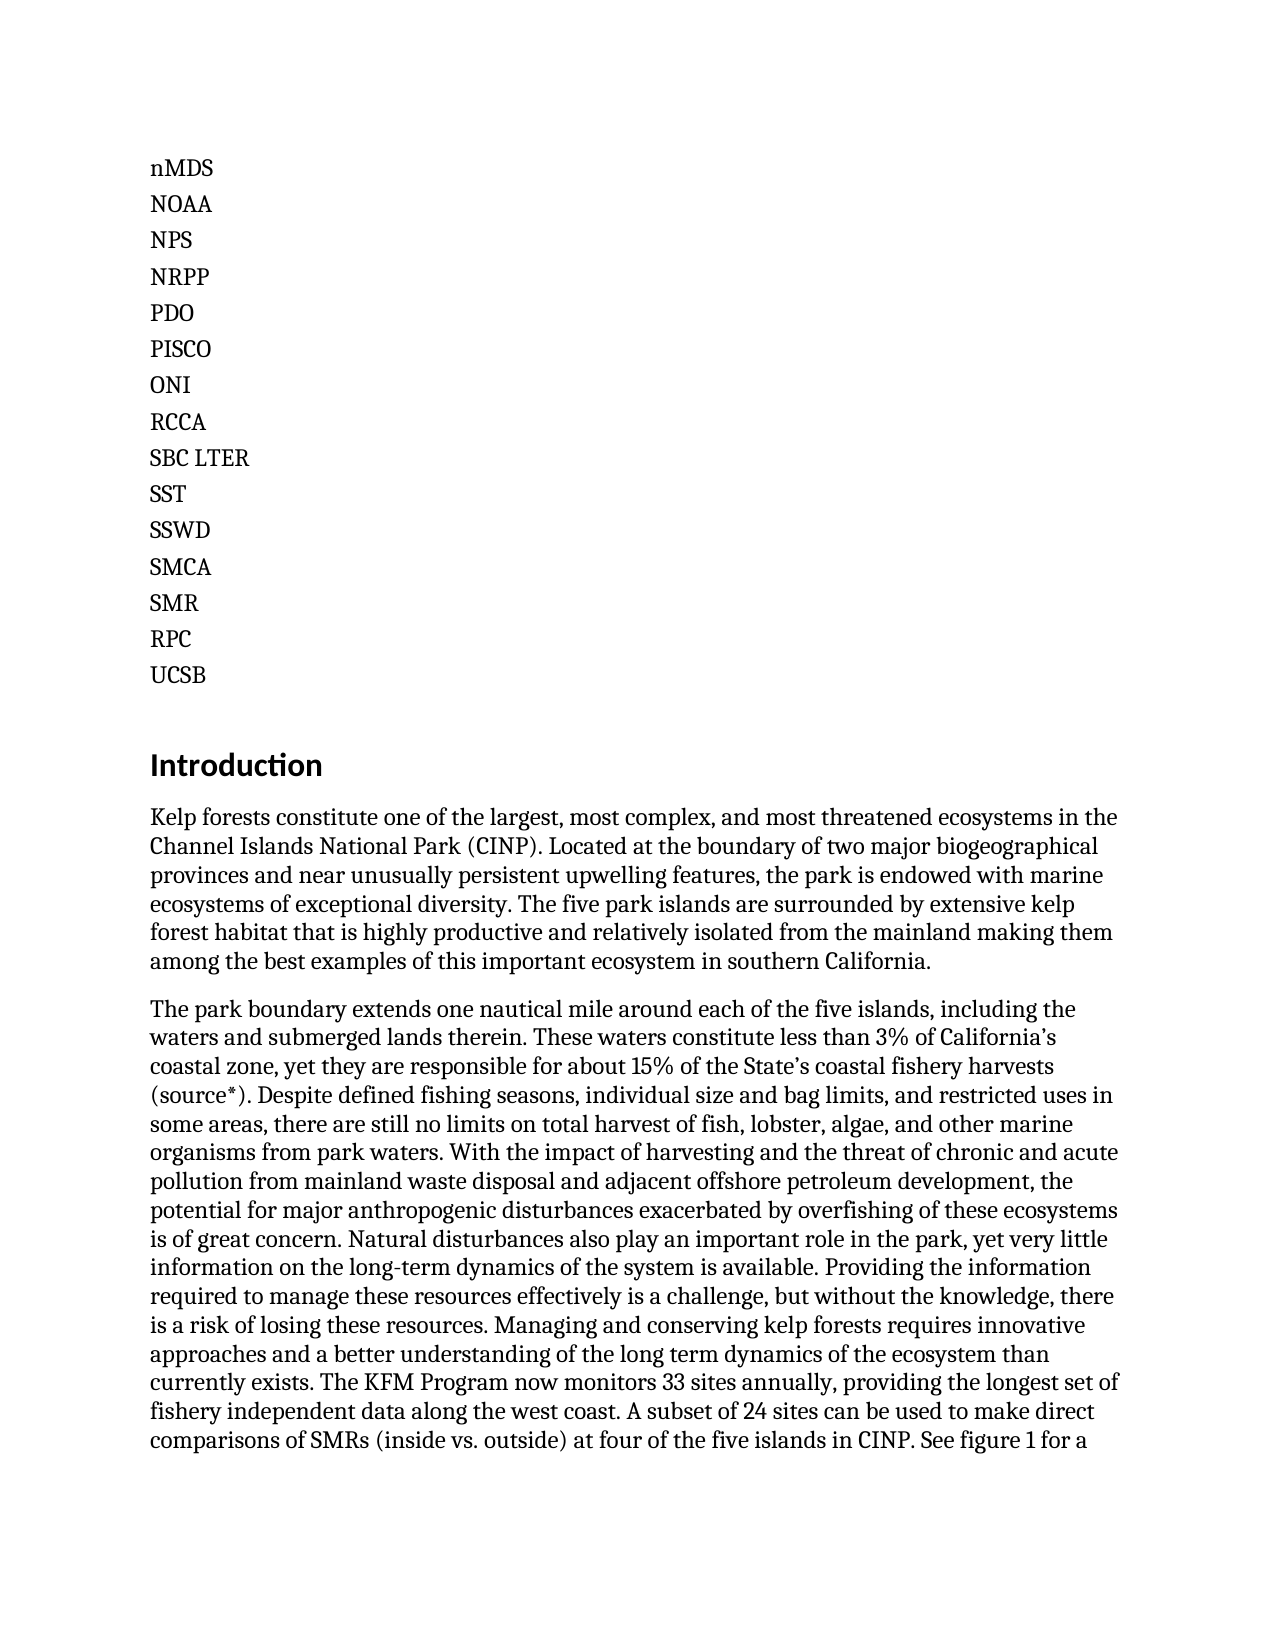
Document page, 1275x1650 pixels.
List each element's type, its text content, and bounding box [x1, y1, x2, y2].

table_cell NPS [139, 223, 1275, 259]
table_cell NOAA [139, 186, 1275, 222]
table_cell UCSB [139, 658, 1275, 694]
subtitle Introduction [150, 744, 1125, 784]
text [150, 994, 1125, 1454]
table_cell SMCA [139, 549, 1275, 585]
table_cell SBC LTER [139, 440, 1275, 476]
table_cell SMR [139, 585, 1275, 621]
text Kelp forests constitute one of the largest, most complex, and most threatened ecosystems in the Channel Islands National Park (CINP). Located at the boundary of two major biogeographical provinces and near unusually persistent upwelling features, the park is endowed with marine ecosystems of exceptional diversity. The five park islands are surrounded by extensive kelp forest habitat that is highly productive and relatively isolated from the mainland making them among the best examples of this important ecosystem in southern California. [150, 803, 1125, 976]
table_cell SST [139, 476, 1275, 512]
table_cell RCCA [139, 404, 1275, 440]
table_cell SSWD [139, 513, 1275, 549]
table_cell NRPP [139, 259, 1275, 295]
table_cell PISCO [139, 331, 1275, 367]
table_cell nMDS [139, 150, 1275, 186]
table_cell PDO [139, 295, 1275, 331]
table_cell RPC [139, 621, 1275, 657]
table_cell ONI [139, 368, 1275, 404]
